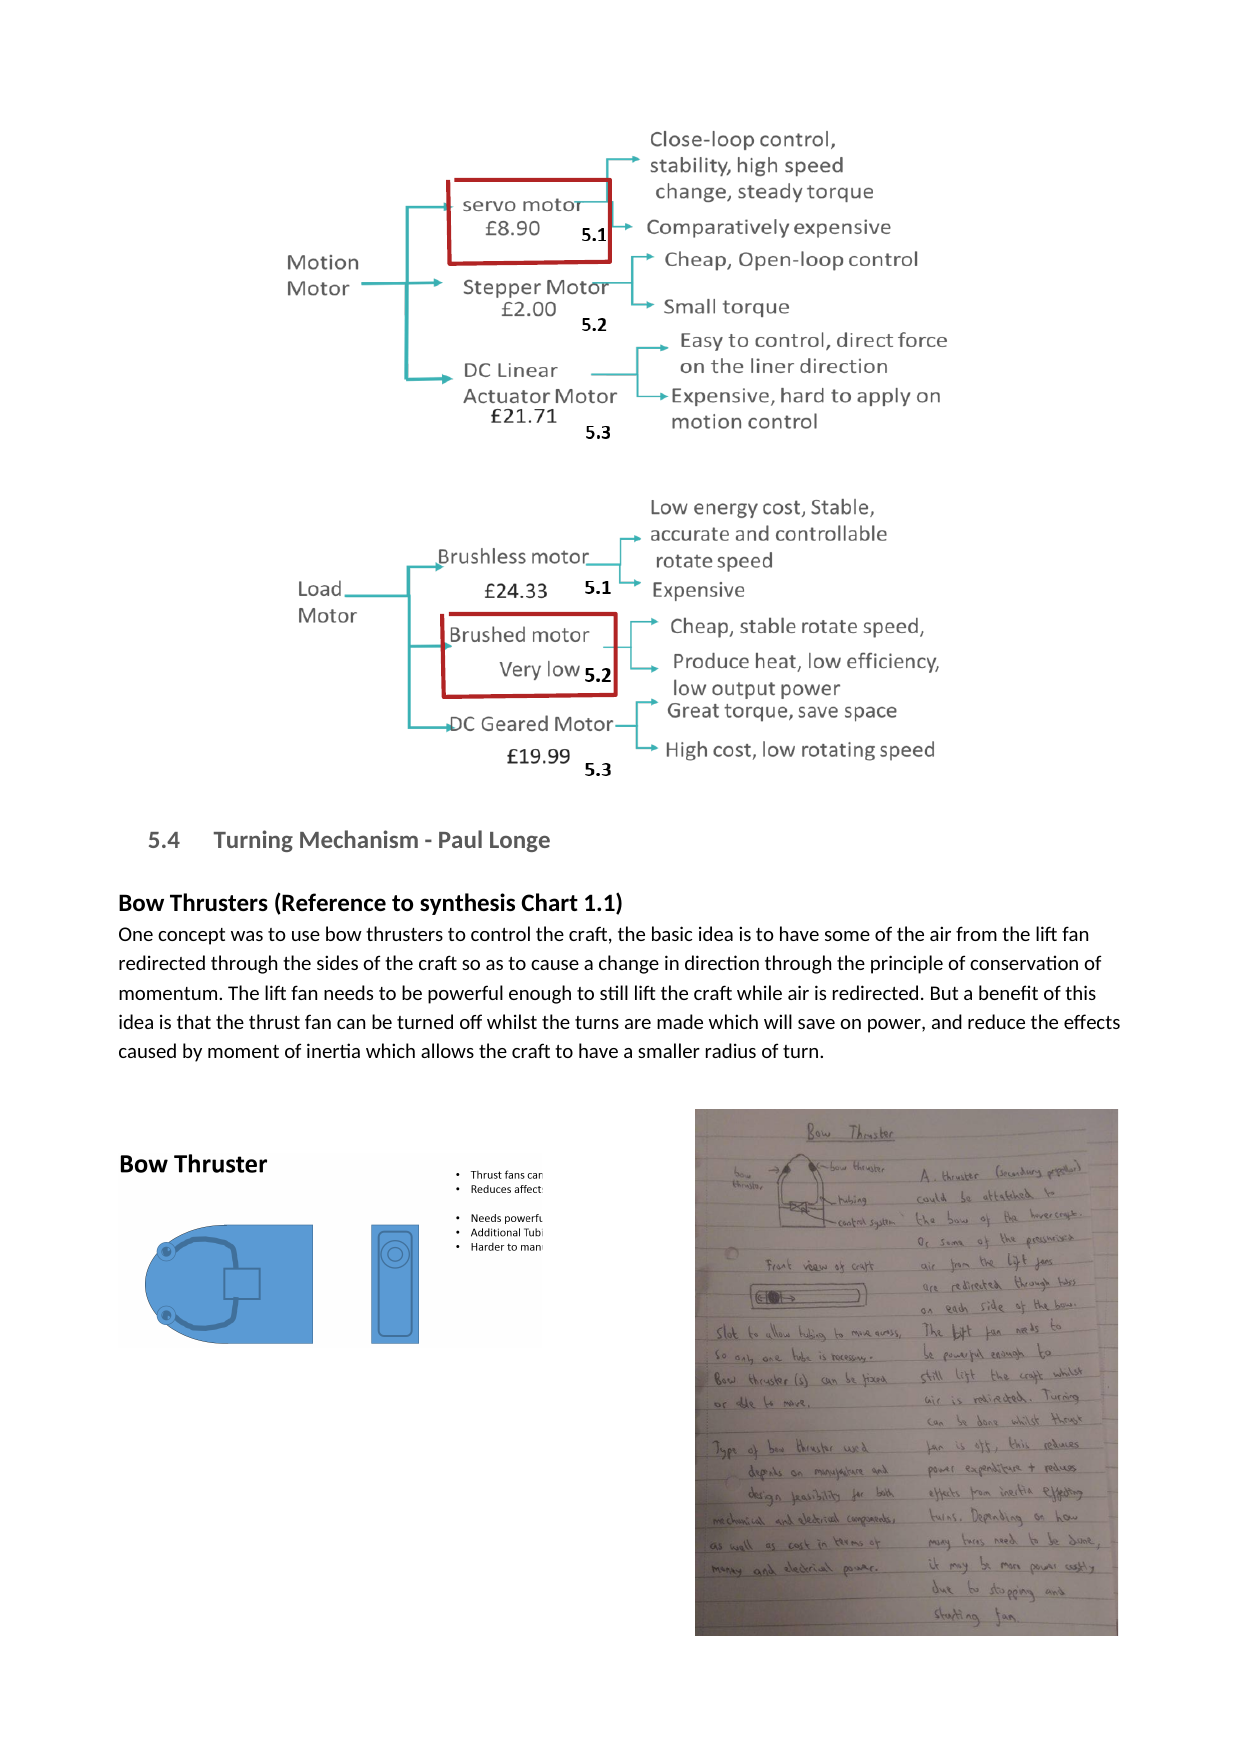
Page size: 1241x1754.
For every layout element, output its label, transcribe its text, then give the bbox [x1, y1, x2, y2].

picture [271, 118, 969, 456]
picture [283, 485, 958, 795]
subtitle Turning Mechanism - Paul Longe [148, 824, 1122, 854]
text Bow Thrusters (Reference to synthesis Chart 1.1) One concept was to use bow thrusters to control the craft, the basic idea is to have some of the air from the lift fan redirected through the sides of the craft so as to cause a change in direction through the principle of conservation of momentum. The lift fan needs to be powerful enough to still lift the craft while air is redirected. But a benefit of this idea is that the thrust fan can be turned off whilst the turns are made which will save on power, and reduce the effects caused by moment of inertia which allows the craft to have a smaller radius of turn. [118, 887, 1122, 1063]
picture [695, 1109, 1119, 1636]
picture [118, 1153, 543, 1348]
